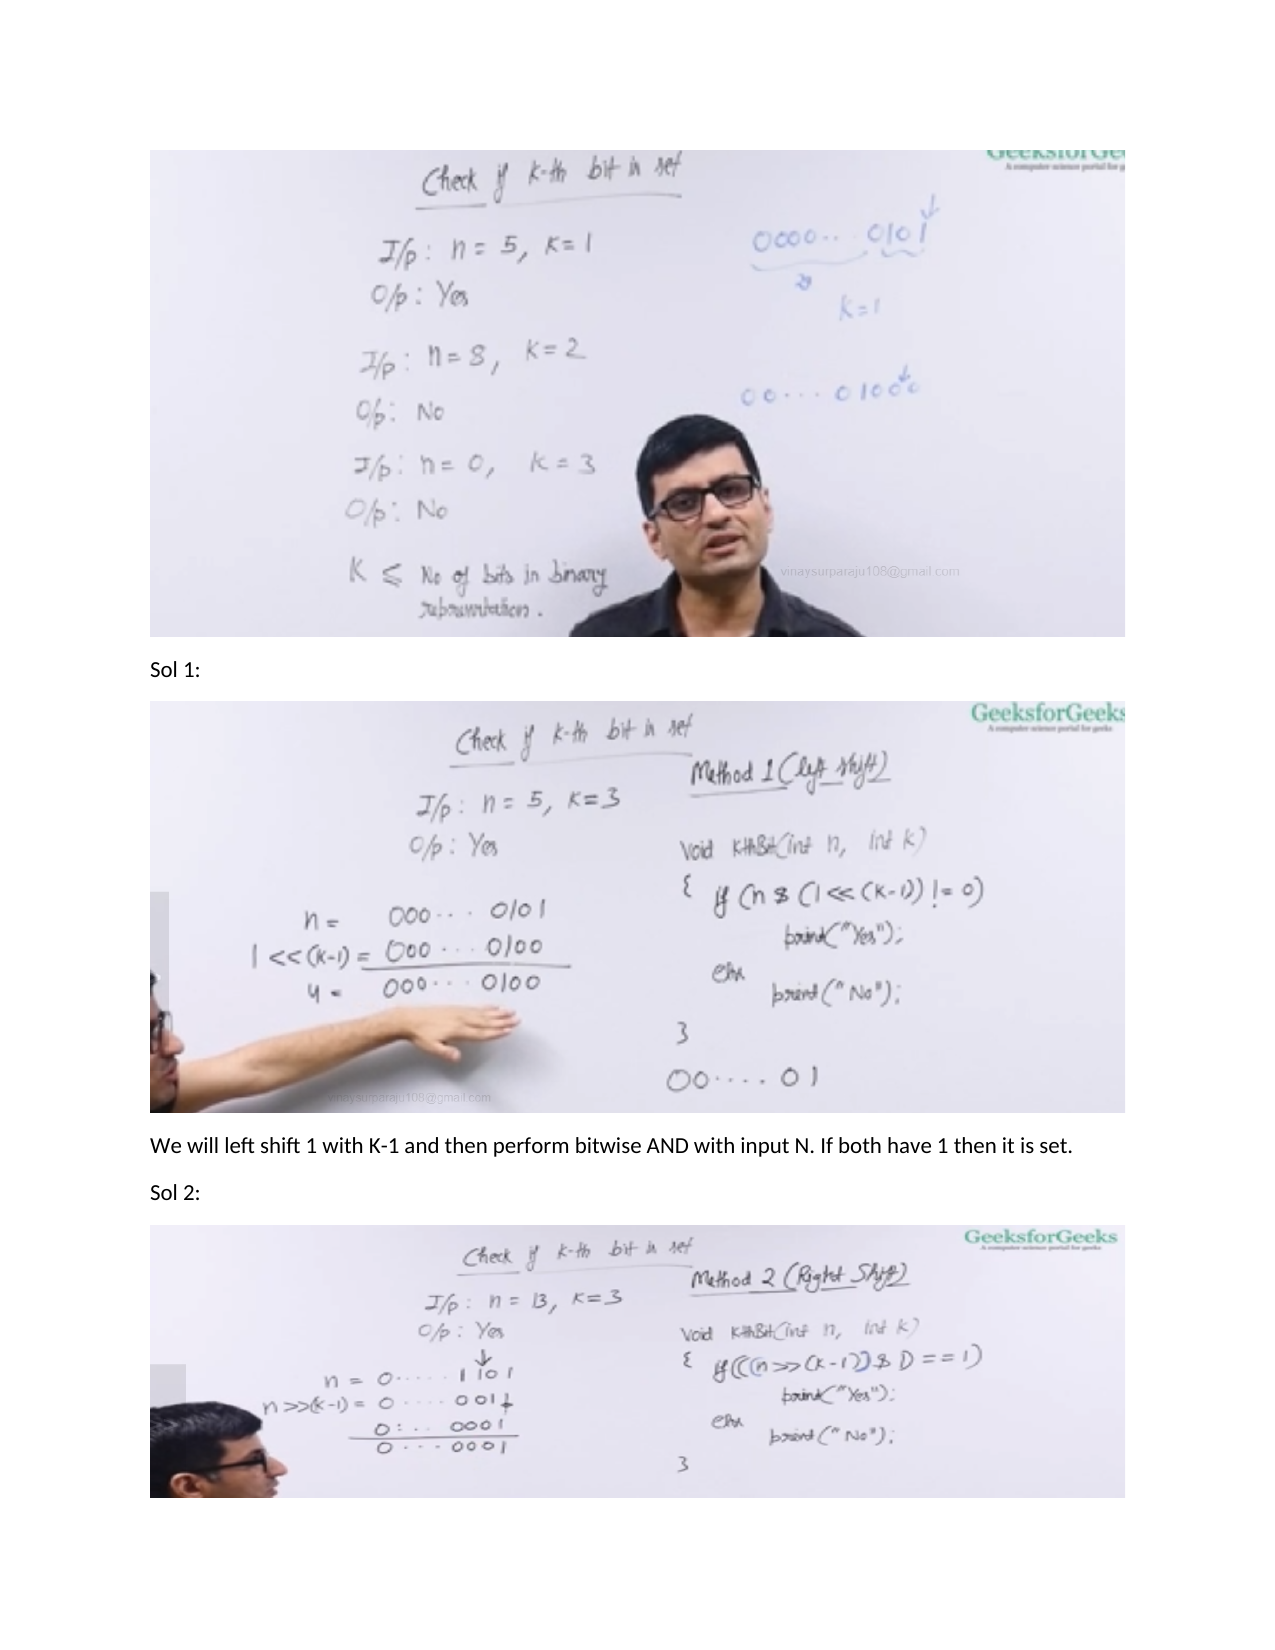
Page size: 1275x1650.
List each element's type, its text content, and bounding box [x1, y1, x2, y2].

picture [150, 1225, 1125, 1498]
text We will left shift 1 with K-1 and then perform bitwise AND with input N. If both have 1 then it is set. [150, 1131, 1125, 1159]
picture [150, 150, 1125, 637]
text Sol 2: [150, 1178, 1125, 1206]
picture [150, 701, 1125, 1113]
text Sol 1: [150, 655, 1125, 683]
